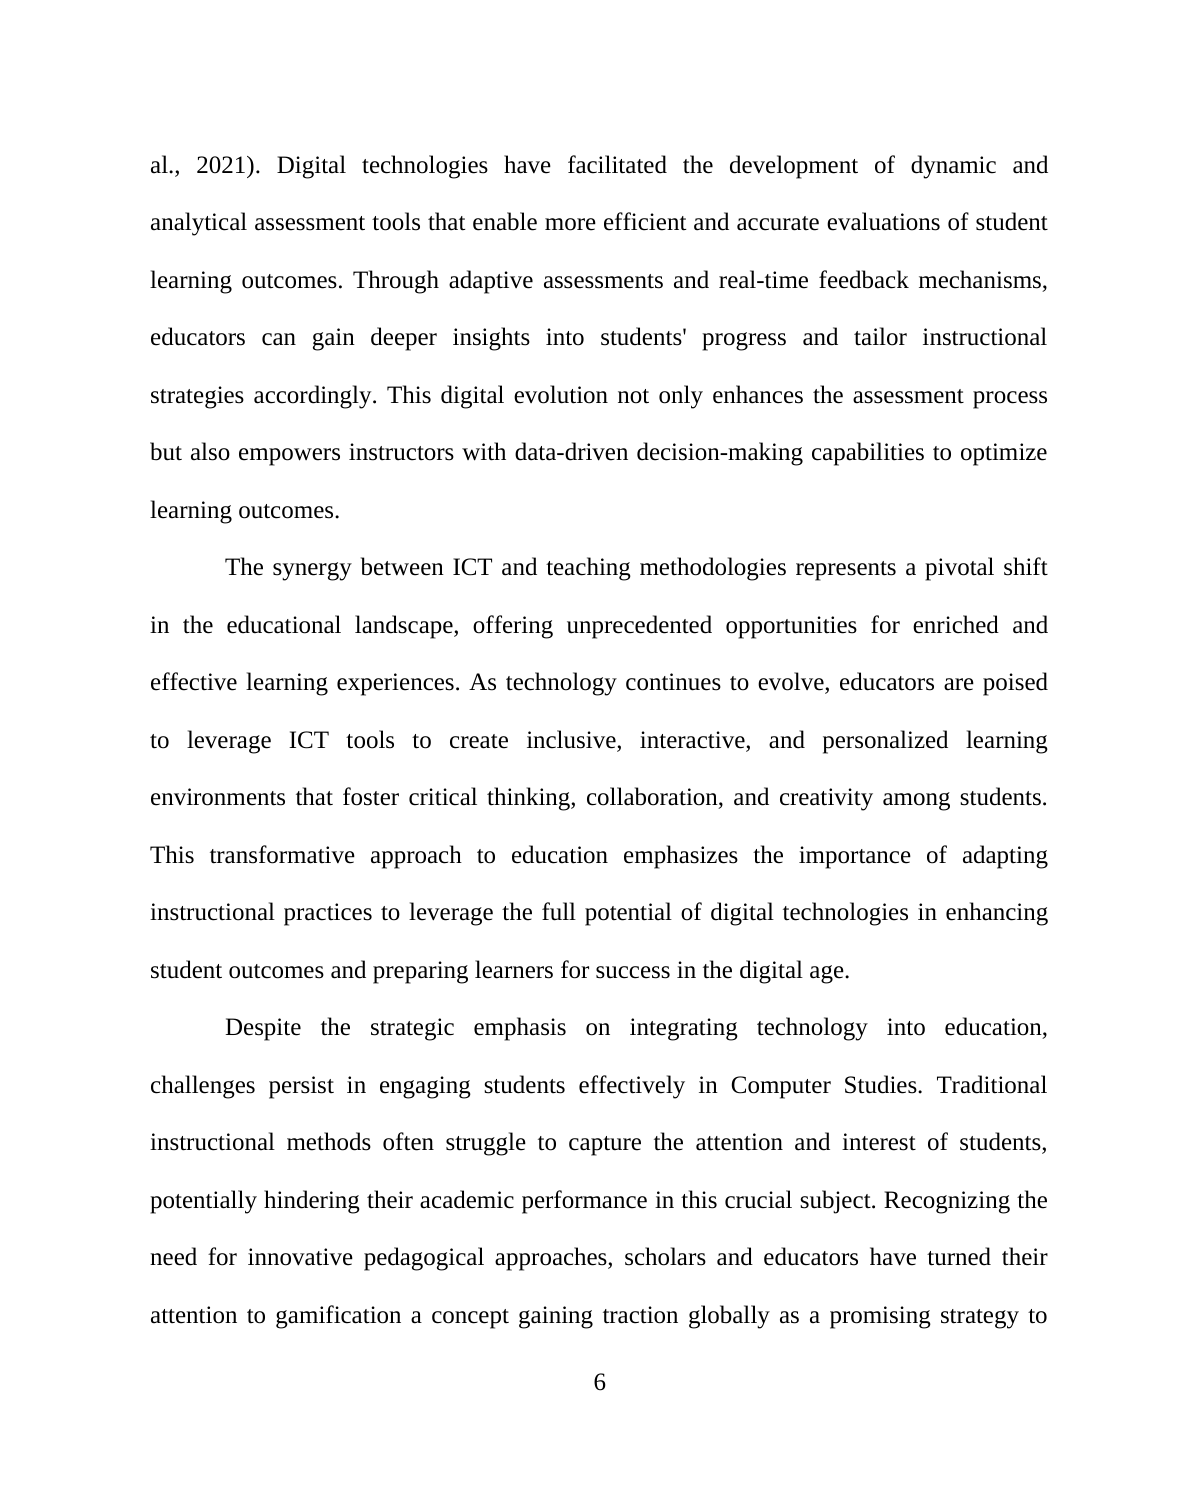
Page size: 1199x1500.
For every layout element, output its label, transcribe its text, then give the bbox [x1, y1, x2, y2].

text The synergy between ICT and teaching methodologies represents a pivotal shift in the educational landscape, offering unprecedented opportunities for enriched and effective learning experiences. As technology continues to evolve, educators are poised to leverage ICT tools to create inclusive, interactive, and personalized learning environments that foster critical thinking, collaboration, and creativity among students. This transformative approach to education emphasizes the importance of adapting instructional practices to leverage the full potential of digital technologies in enhancing student outcomes and preparing learners for success in the digital age. [150, 552, 1049, 984]
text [150, 150, 1049, 524]
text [150, 1012, 1049, 1329]
